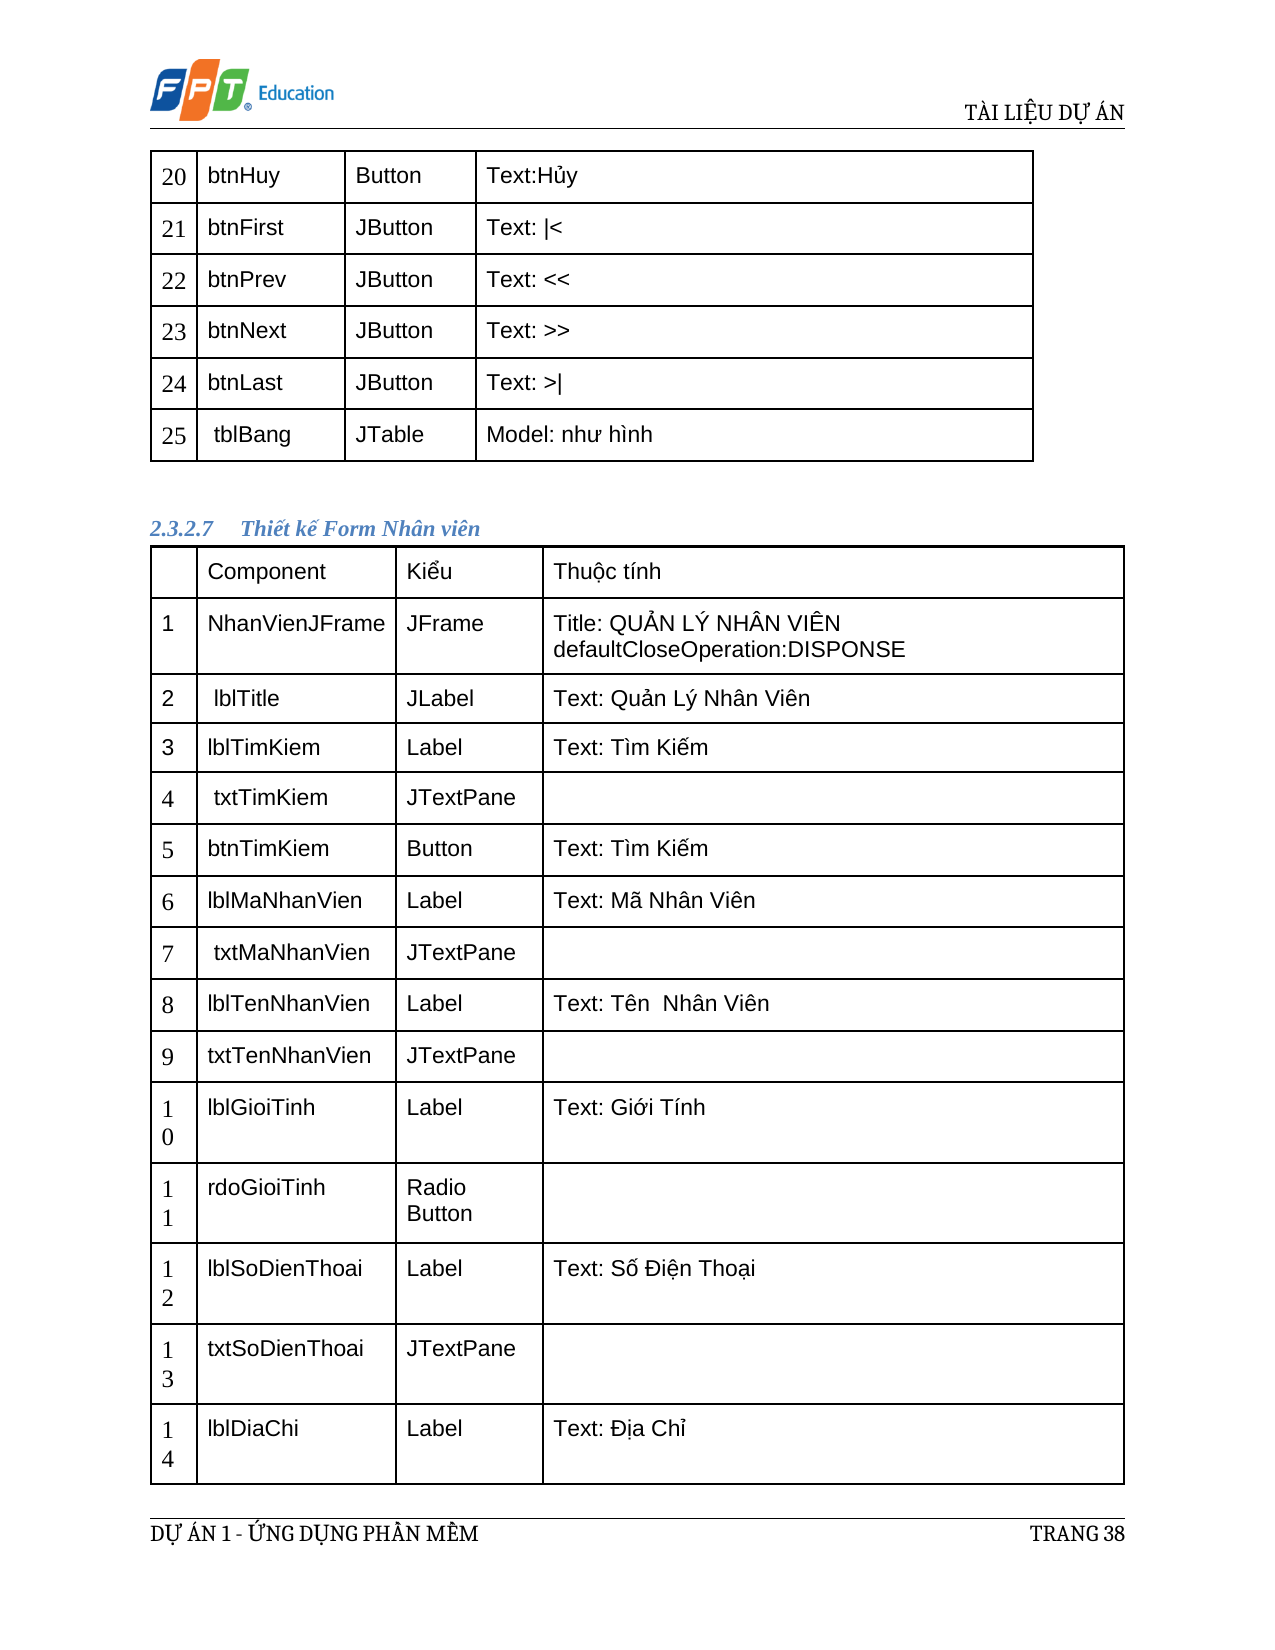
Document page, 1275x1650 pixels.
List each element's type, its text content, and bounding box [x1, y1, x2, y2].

table_cell NhanVienJFrame [198, 599, 395, 673]
table_cell Label [397, 1405, 542, 1483]
table_cell btnHuy [198, 152, 344, 202]
table_cell btnPrev [198, 255, 344, 305]
table_cell lblSoDienThoai [198, 1244, 395, 1322]
table_cell tblBang [198, 410, 344, 460]
table_cell lblTimKiem [198, 724, 395, 771]
table_cell [544, 773, 1123, 823]
table_cell JButton [346, 204, 475, 253]
subtitle Thiết kế Form Nhân viên [150, 515, 1125, 541]
table_cell JTextPane [397, 1032, 542, 1081]
table_cell 24 [152, 359, 196, 408]
table_cell Label [397, 1083, 542, 1162]
table_header [152, 548, 196, 597]
table_cell 20 [152, 152, 196, 202]
table_cell JTextPane [397, 773, 542, 823]
table_cell 4 [152, 773, 196, 823]
table_cell Text: |< [477, 204, 1032, 253]
table_cell txtMaNhanVien [198, 928, 395, 978]
picture [150, 59, 336, 121]
table_cell Text: Tìm Kiếm [544, 724, 1123, 771]
table_cell JTextPane [397, 928, 542, 978]
table_cell Text: >| [477, 359, 1032, 408]
table_cell 5 [152, 825, 196, 874]
table_cell Text: Mã Nhân Viên [544, 877, 1123, 926]
table_cell txtSoDienThoai [198, 1325, 395, 1403]
table_cell JLabel [397, 675, 542, 722]
table_cell txtTenNhanVien [198, 1032, 395, 1081]
table_cell Text: Địa Chỉ [544, 1405, 1123, 1483]
table_cell Text: Tìm Kiếm [544, 825, 1123, 874]
table_cell lblDiaChi [198, 1405, 395, 1483]
table_cell Text:Hủy [477, 152, 1032, 202]
table_cell JFrame [397, 599, 542, 673]
table_cell Model: như hình [477, 410, 1032, 460]
table_cell Text: Số Điện Thoại [544, 1244, 1123, 1322]
table_cell Label [397, 980, 542, 1029]
table_cell 9 [152, 1032, 196, 1081]
table_cell 2 [152, 675, 196, 722]
table_cell lblMaNhanVien [198, 877, 395, 926]
table_cell 10 [152, 1083, 196, 1162]
table_cell btnTimKiem [198, 825, 395, 874]
table_cell Label [397, 877, 542, 926]
table_cell JTable [346, 410, 475, 460]
table_cell Title: QUẢN LÝ NHÂN VIÊN defaultCloseOperation:DISPONSE [544, 599, 1123, 673]
table_cell lblGioiTinh [198, 1083, 395, 1162]
table_cell 14 [152, 1405, 196, 1483]
table_cell txtTimKiem [198, 773, 395, 823]
table_cell [544, 928, 1123, 978]
table_cell Text: >> [477, 307, 1032, 357]
table_cell 8 [152, 980, 196, 1029]
table_cell Button [346, 152, 475, 202]
table_cell Radio Button [397, 1164, 542, 1242]
table_cell JButton [346, 359, 475, 408]
table_cell btnFirst [198, 204, 344, 253]
table_cell 6 [152, 877, 196, 926]
table_cell 3 [152, 724, 196, 771]
table_cell Text: Tên Nhân Viên [544, 980, 1123, 1029]
table_cell btnNext [198, 307, 344, 357]
table_cell [544, 1164, 1123, 1242]
table_cell Label [397, 1244, 542, 1322]
table_cell lblTenNhanVien [198, 980, 395, 1029]
table_cell 7 [152, 928, 196, 978]
table_cell JButton [346, 255, 475, 305]
table_cell 25 [152, 410, 196, 460]
table_cell lblTitle [198, 675, 395, 722]
table_cell Button [397, 825, 542, 874]
table_cell [544, 1325, 1123, 1403]
table_cell Text: Quản Lý Nhân Viên [544, 675, 1123, 722]
table_cell [544, 1032, 1123, 1081]
table_cell 22 [152, 255, 196, 305]
table_header Component [198, 548, 395, 597]
table_cell Label [397, 724, 542, 771]
table_cell 23 [152, 307, 196, 357]
table_header Thuộc tính [544, 548, 1123, 597]
table_cell Text: << [477, 255, 1032, 305]
table_cell JButton [346, 307, 475, 357]
table_cell 1 [152, 599, 196, 673]
table_cell Text: Giới Tính [544, 1083, 1123, 1162]
table_cell JTextPane [397, 1325, 542, 1403]
table_cell 11 [152, 1164, 196, 1242]
table_cell 12 [152, 1244, 196, 1322]
table_cell btnLast [198, 359, 344, 408]
table_cell rdoGioiTinh [198, 1164, 395, 1242]
table_cell 21 [152, 204, 196, 253]
table_cell 13 [152, 1325, 196, 1403]
table_header Kiểu [397, 548, 542, 597]
